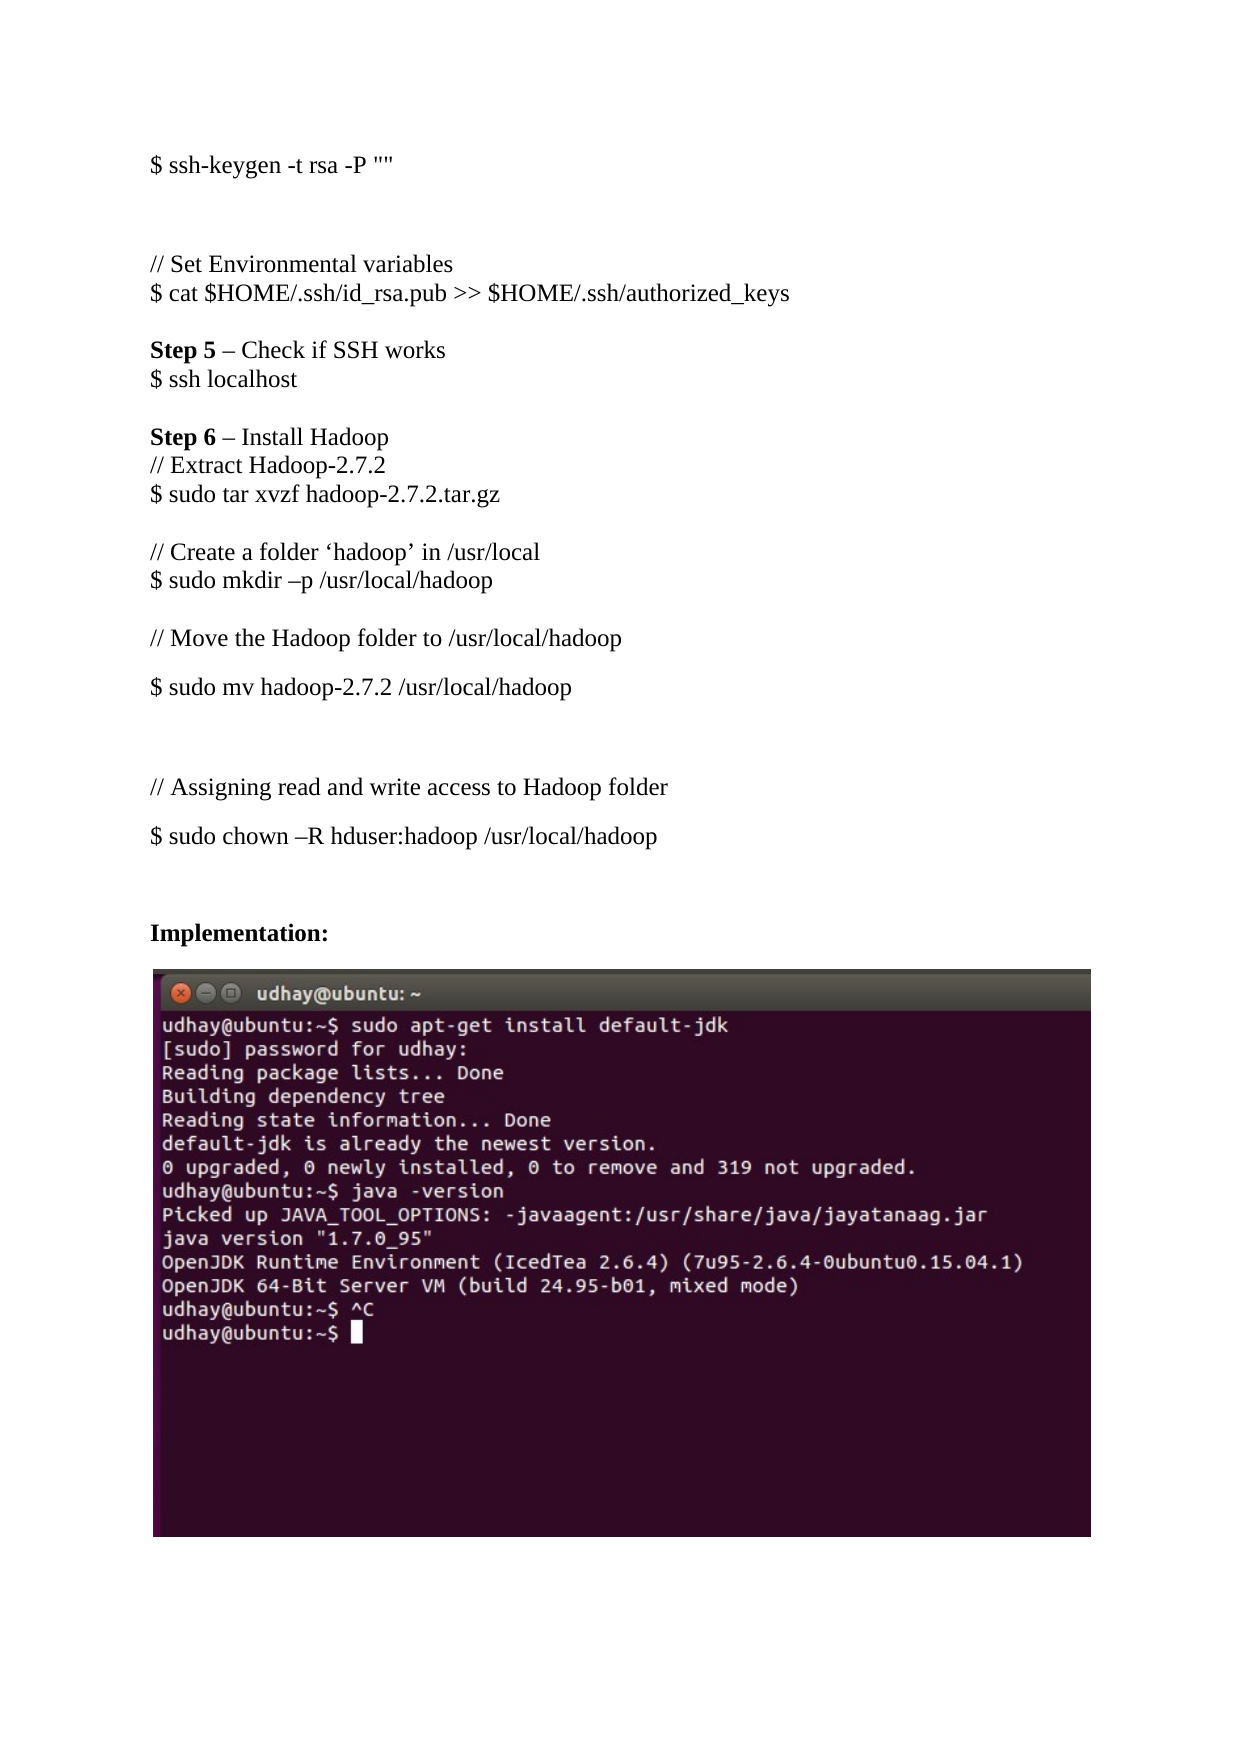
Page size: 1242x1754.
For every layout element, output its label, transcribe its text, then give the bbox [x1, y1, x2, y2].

text $ ssh localhost [150, 364, 1181, 393]
text $ sudo mv hadoop-2.7.2 /usr/local/hadoop [150, 672, 1181, 701]
text // Set Environmental variables [150, 249, 1181, 278]
text $ sudo tar xvzf hadoop-2.7.2.tar.gz [150, 479, 1181, 508]
text $ sudo mkdir –p /usr/local/hadoop [150, 565, 1181, 594]
picture [153, 969, 1091, 1537]
text // Move the Hadoop folder to /usr/local/hadoop [150, 623, 1181, 652]
text Implementation: [150, 918, 1181, 947]
text // Create a folder ‘hadoop’ in /usr/local [150, 537, 1181, 565]
text $ ssh-keygen -t rsa -P "" [150, 150, 1181, 179]
text $ cat $HOME/.ssh/id_rsa.pub >> $HOME/.ssh/authorized_keys [150, 278, 1181, 307]
text // Assigning read and write access to Hadoop folder [150, 772, 1181, 800]
text Step 5 – Check if SSH works [150, 335, 1181, 364]
text // Extract Hadoop-2.7.2 [150, 450, 1181, 479]
text Step 6 – Install Hadoop [150, 422, 1181, 450]
text $ sudo chown –R hduser:hadoop /usr/local/hadoop [150, 821, 1181, 850]
